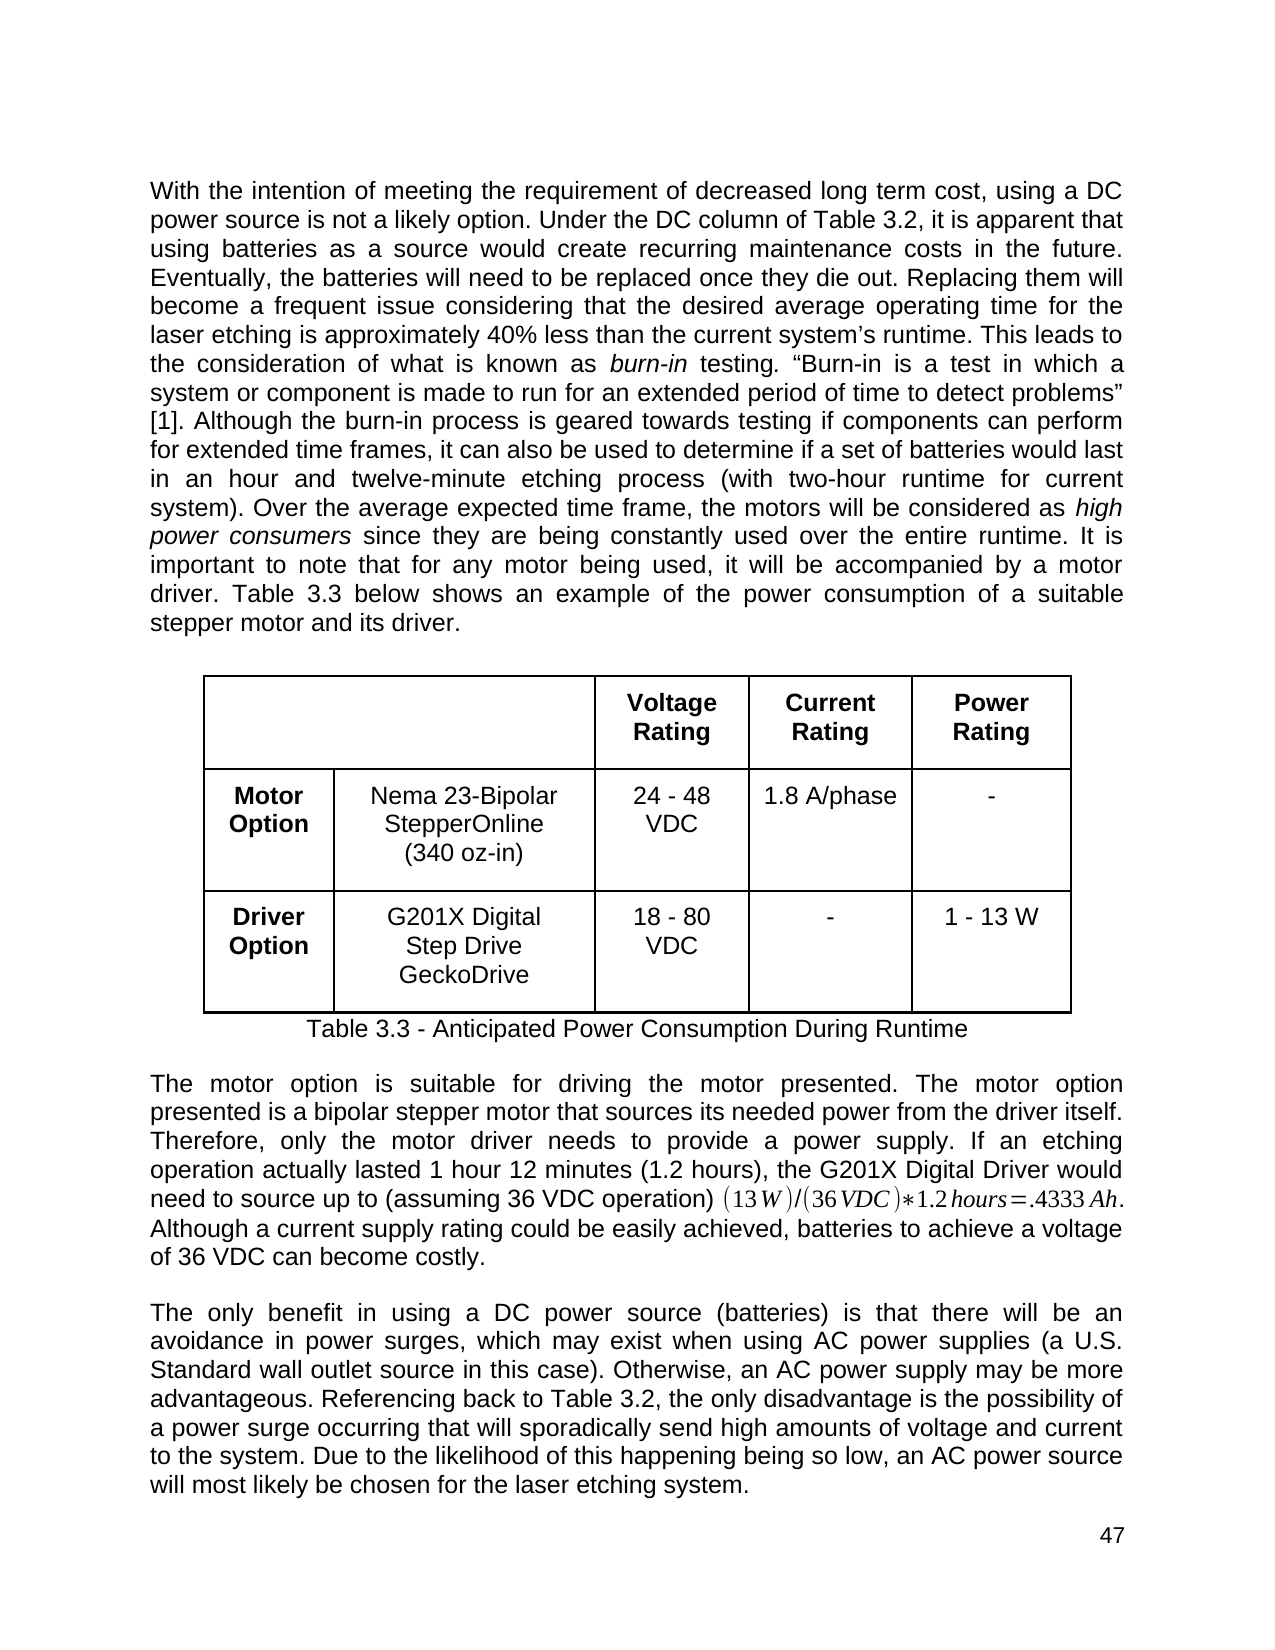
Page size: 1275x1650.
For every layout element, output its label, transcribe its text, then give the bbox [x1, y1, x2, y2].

table_header [205, 677, 594, 768]
table_cell Motor Option [205, 770, 333, 890]
table_cell - [913, 770, 1070, 890]
table_cell G201X Digital Step Drive GeckoDrive [335, 892, 594, 1011]
table_cell - [750, 892, 911, 1011]
table_cell 18 - 80 VDC [596, 892, 748, 1011]
table_cell Nema 23-Bipolar StepperOnline (340 oz-in) [335, 770, 594, 890]
table_cell 24 - 48 VDC [596, 770, 748, 890]
text The motor option is suitable for driving the motor presented. The motor option presented is a bipolar stepper motor that sources its needed power from the driver itself. Therefore, only the motor driver needs to provide a power supply. If an etching operation actually lasted 1 hour 12 minutes (1.2 hours), the G201X Digital Driver would need to source up to (assuming 36 VDC operation) . Although a current supply rating could be easily achieved, batteries to achieve a voltage of 36 VDC can become costly. [150, 1069, 1125, 1271]
table_cell Driver Option [205, 892, 333, 1011]
table_header Power Rating [913, 677, 1070, 768]
table_header Voltage Rating [596, 677, 748, 768]
text Table 3.3 - Anticipated Power Consumption During Runtime [150, 1013, 1125, 1042]
table_cell 1 - 13 W [913, 892, 1070, 1011]
text The only benefit in using a DC power source (batteries) is that there will be an avoidance in power surges, which may exist when using AC power supplies (a U.S. Standard wall outlet source in this case). Otherwise, an AC power supply may be more advantageous. Referencing back to Table 3.2, the only disadvantage is the possibility of a power surge occurring that will sporadically send high amounts of voltage and current to the system. Due to the likelihood of this happening being so low, an AC power source will most likely be chosen for the laser etching system. [150, 1297, 1125, 1499]
table_header Current Rating [750, 677, 911, 768]
text With the intention of meeting the requirement of decreased long term cost, using a DC power source is not a likely option. Under the DC column of Table 3.2, it is apparent that using batteries as a source would create recurring maintenance costs in the future. Eventually, the batteries will need to be replaced once they die out. Replacing them will become a frequent issue considering that the desired average operating time for the laser etching is approximately 40% less than the current system’s runtime. This leads to the consideration of what is known as burn-in testing. “Burn-in is a test in which a system or component is made to run for an extended period of time to detect problems” [1]. Although the burn-in process is geared towards testing if components can perform for extended time frames, it can also be used to determine if a set of batteries would last in an hour and twelve-minute etching process (with two-hour runtime for current system). Over the average expected time frame, the motors will be considered as high power consumers since they are being constantly used over the entire runtime. It is important to note that for any motor being used, it will be accompanied by a motor driver. Table 3.3 below shows an example of the power consumption of a suitable stepper motor and its driver. [150, 176, 1125, 636]
table_cell 1.8 A/phase [750, 770, 911, 890]
